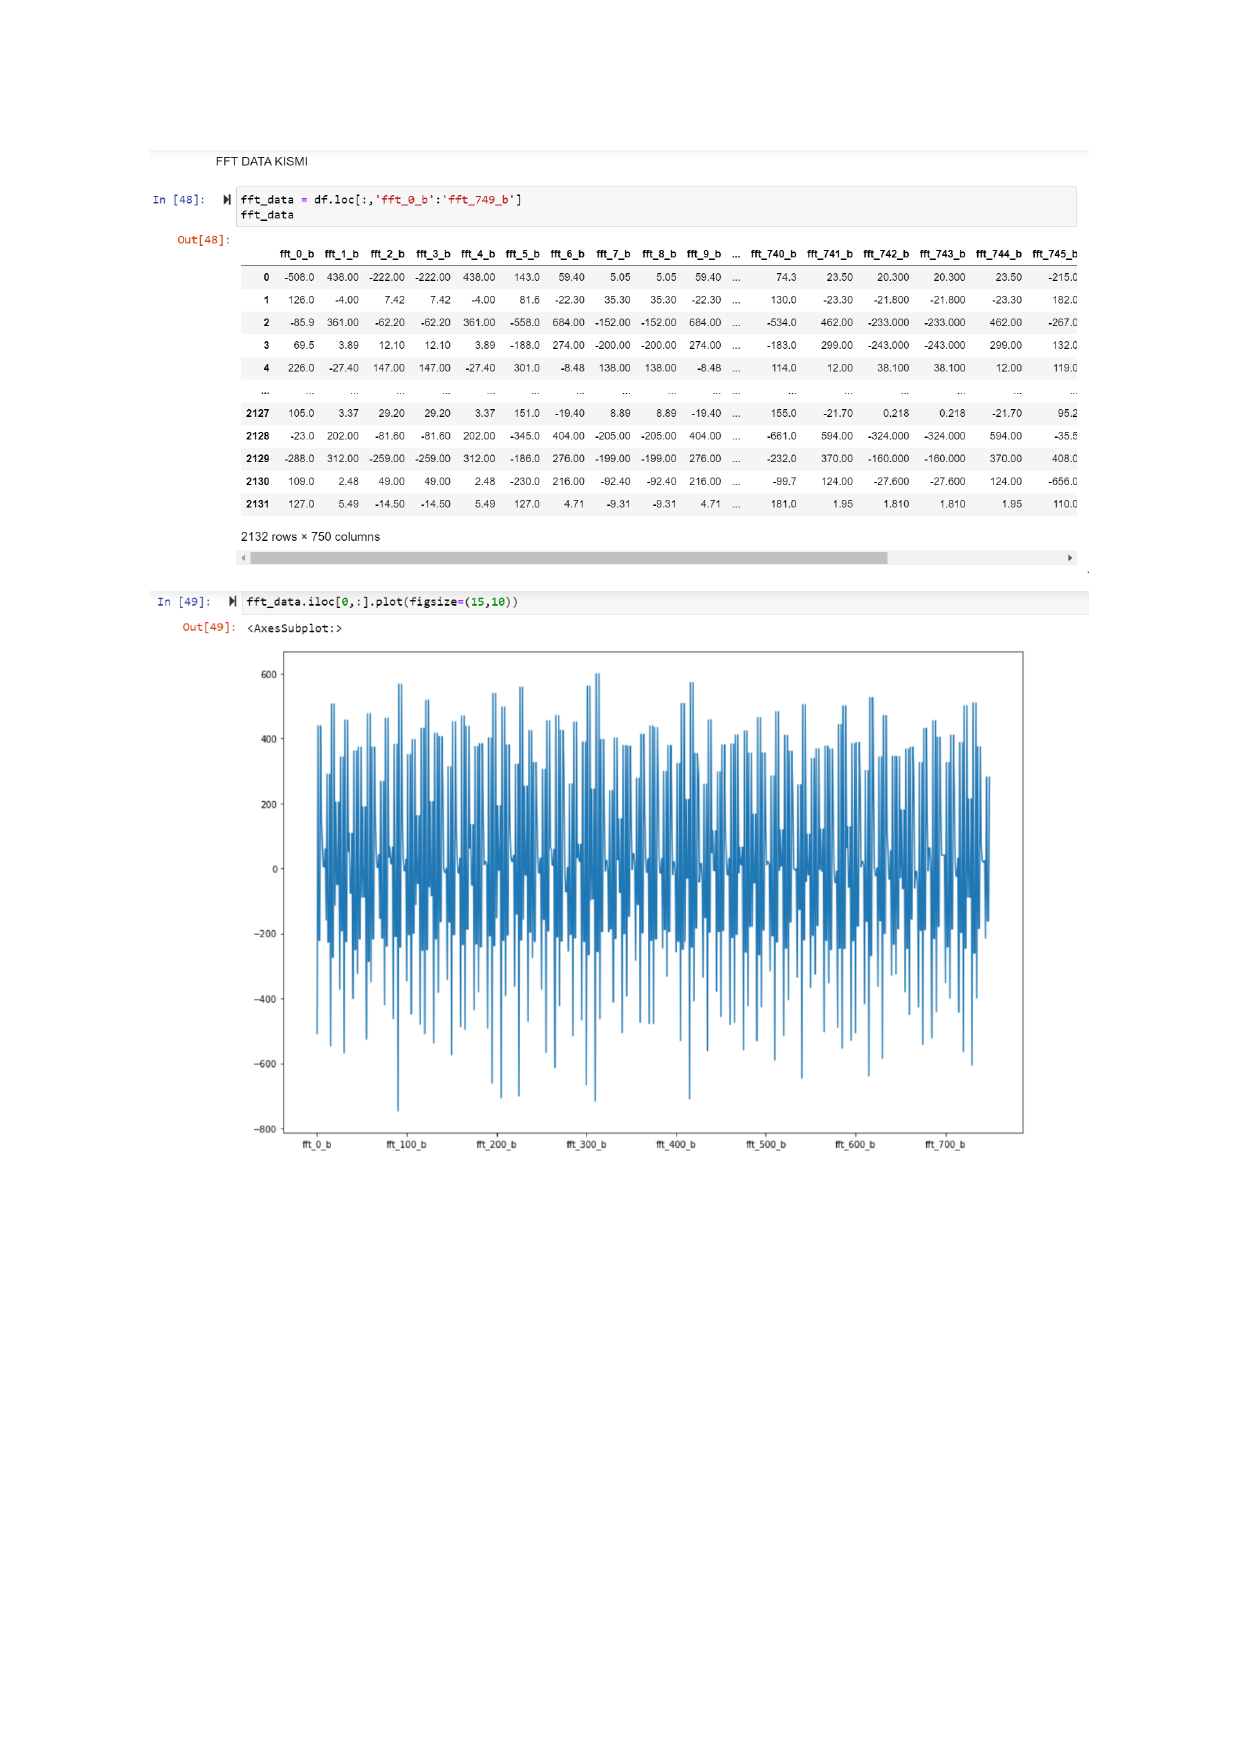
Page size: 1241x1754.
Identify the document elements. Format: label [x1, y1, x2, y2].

picture [150, 150, 1089, 573]
picture [150, 591, 1089, 1161]
